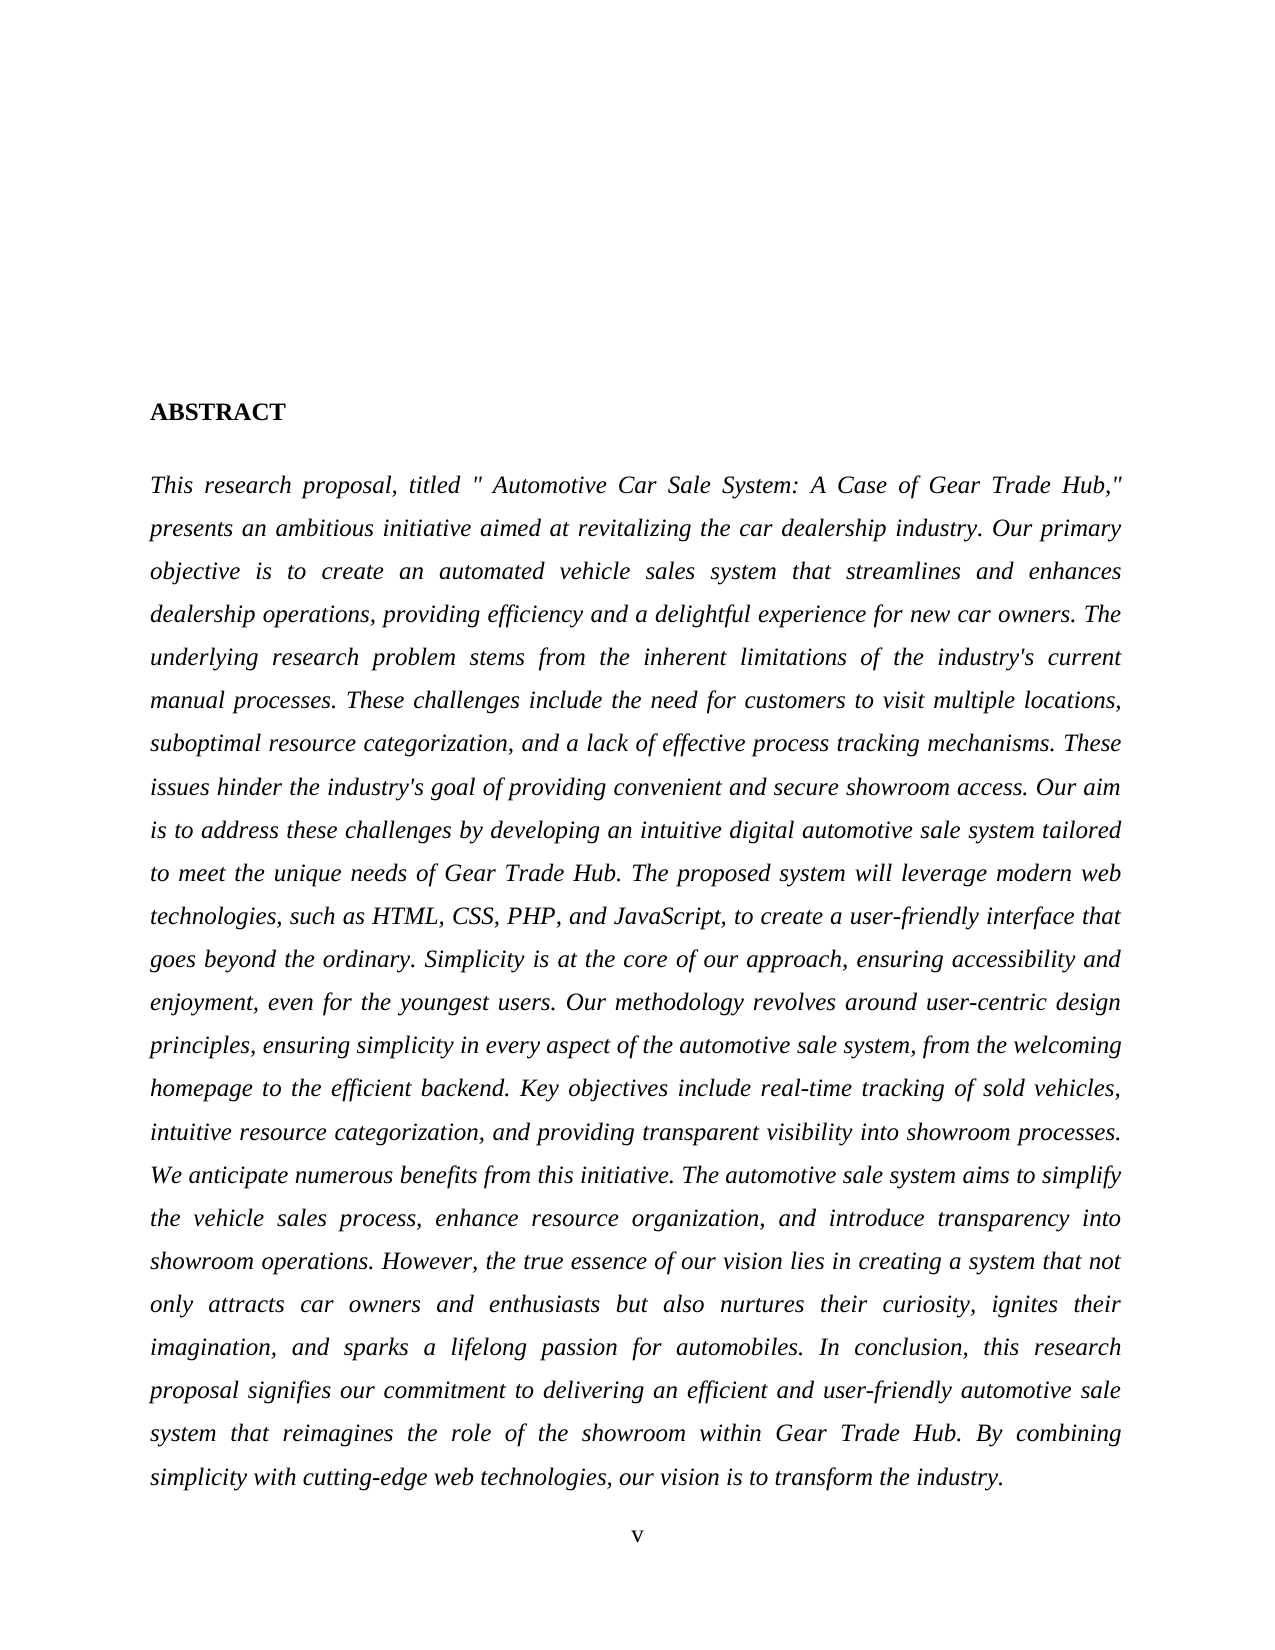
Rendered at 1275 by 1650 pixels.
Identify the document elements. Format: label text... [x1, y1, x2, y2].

subtitle ABSTRACT [150, 397, 1125, 426]
text This research proposal, titled " Automotive Car Sale System: A Case of Gear Trade Hub," presents an ambitious initiative aimed at revitalizing the car dealership industry. Our primary objective is to create an automated vehicle sales system that streamlines and enhances dealership operations, providing efficiency and a delightful experience for new car owners. The underlying research problem stems from the inherent limitations of the industry's current manual processes. These challenges include the need for customers to visit multiple locations, suboptimal resource categorization, and a lack of effective process tracking mechanisms. These issues hinder the industry's goal of providing convenient and secure showroom access. Our aim is to address these challenges by developing an intuitive digital automotive sale system tailored to meet the unique needs of Gear Trade Hub. The proposed system will leverage modern web technologies, such as HTML, CSS, PHP, and JavaScript, to create a user-friendly interface that goes beyond the ordinary. Simplicity is at the core of our approach, ensuring accessibility and enjoyment, even for the youngest users. Our methodology revolves around user-centric design principles, ensuring simplicity in every aspect of the automotive sale system, from the welcoming homepage to the efficient backend. Key objectives include real-time tracking of sold vehicles, intuitive resource categorization, and providing transparent visibility into showroom processes. We anticipate numerous benefits from this initiative. The automotive sale system aims to simplify the vehicle sales process, enhance resource organization, and introduce transparency into showroom operations. However, the true essence of our vision lies in creating a system that not only attracts car owners and enthusiasts but also nurtures their curiosity, ignites their imagination, and sparks a lifelong passion for automobiles. In conclusion, this research proposal signifies our commitment to delivering an efficient and user-friendly automotive sale system that reimagines the role of the showroom within Gear Trade Hub. By combining simplicity with cutting-edge web technologies, our vision is to transform the industry. [150, 470, 1125, 1490]
